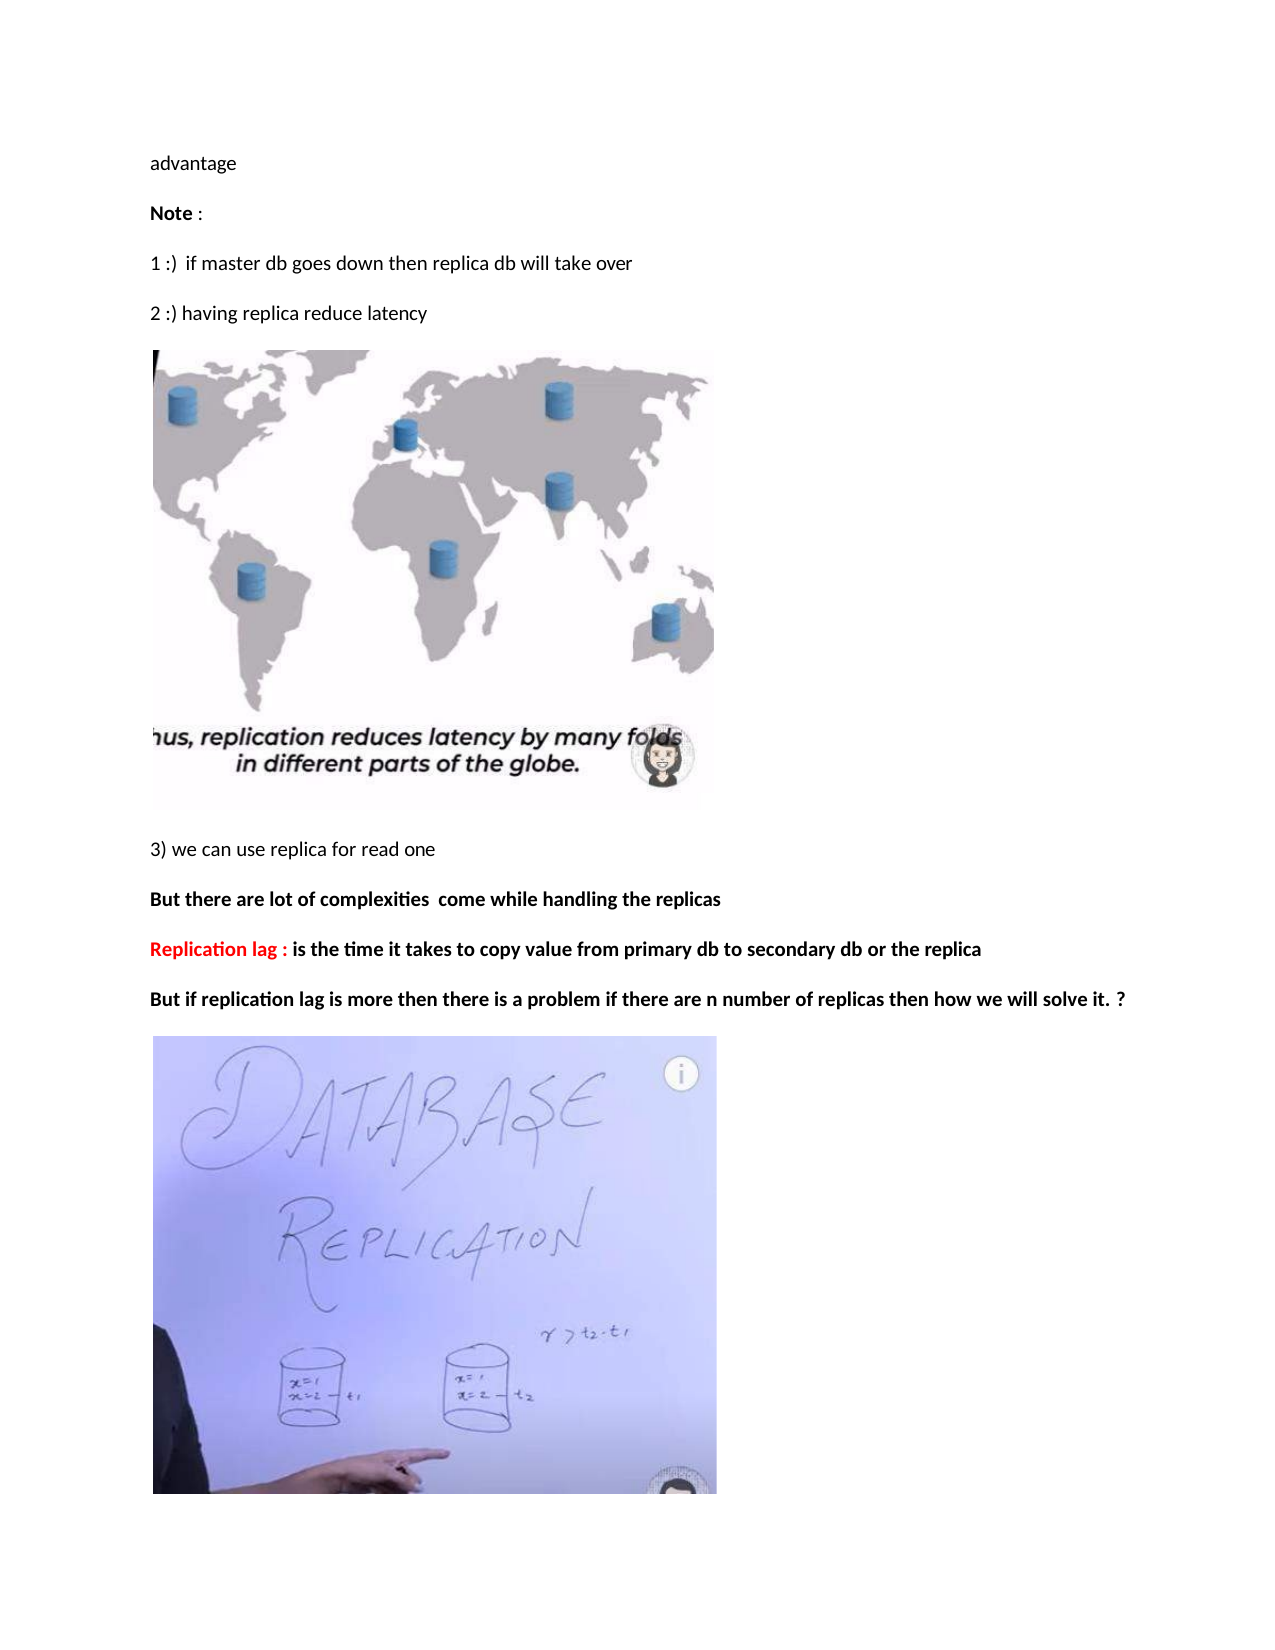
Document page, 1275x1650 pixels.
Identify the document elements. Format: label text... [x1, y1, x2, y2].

text But there are lot of complexities come while handling the replicas [150, 886, 1139, 912]
list :) if master db goes down then replica db will take over [150, 250, 1139, 276]
picture [153, 1036, 717, 1494]
list :) having replica reduce latency [150, 300, 1139, 326]
text But if replication lag is more then there is a problem if there are n number of replicas then how we will solve it. ? [150, 986, 1139, 1012]
text 3) we can use replica for read one [150, 836, 1139, 862]
text Replication lag : is the time it takes to copy value from primary db to secondary db or the replica [150, 936, 1139, 962]
text Note : [150, 200, 1139, 225]
picture [153, 350, 714, 810]
text advantage [150, 150, 1139, 175]
